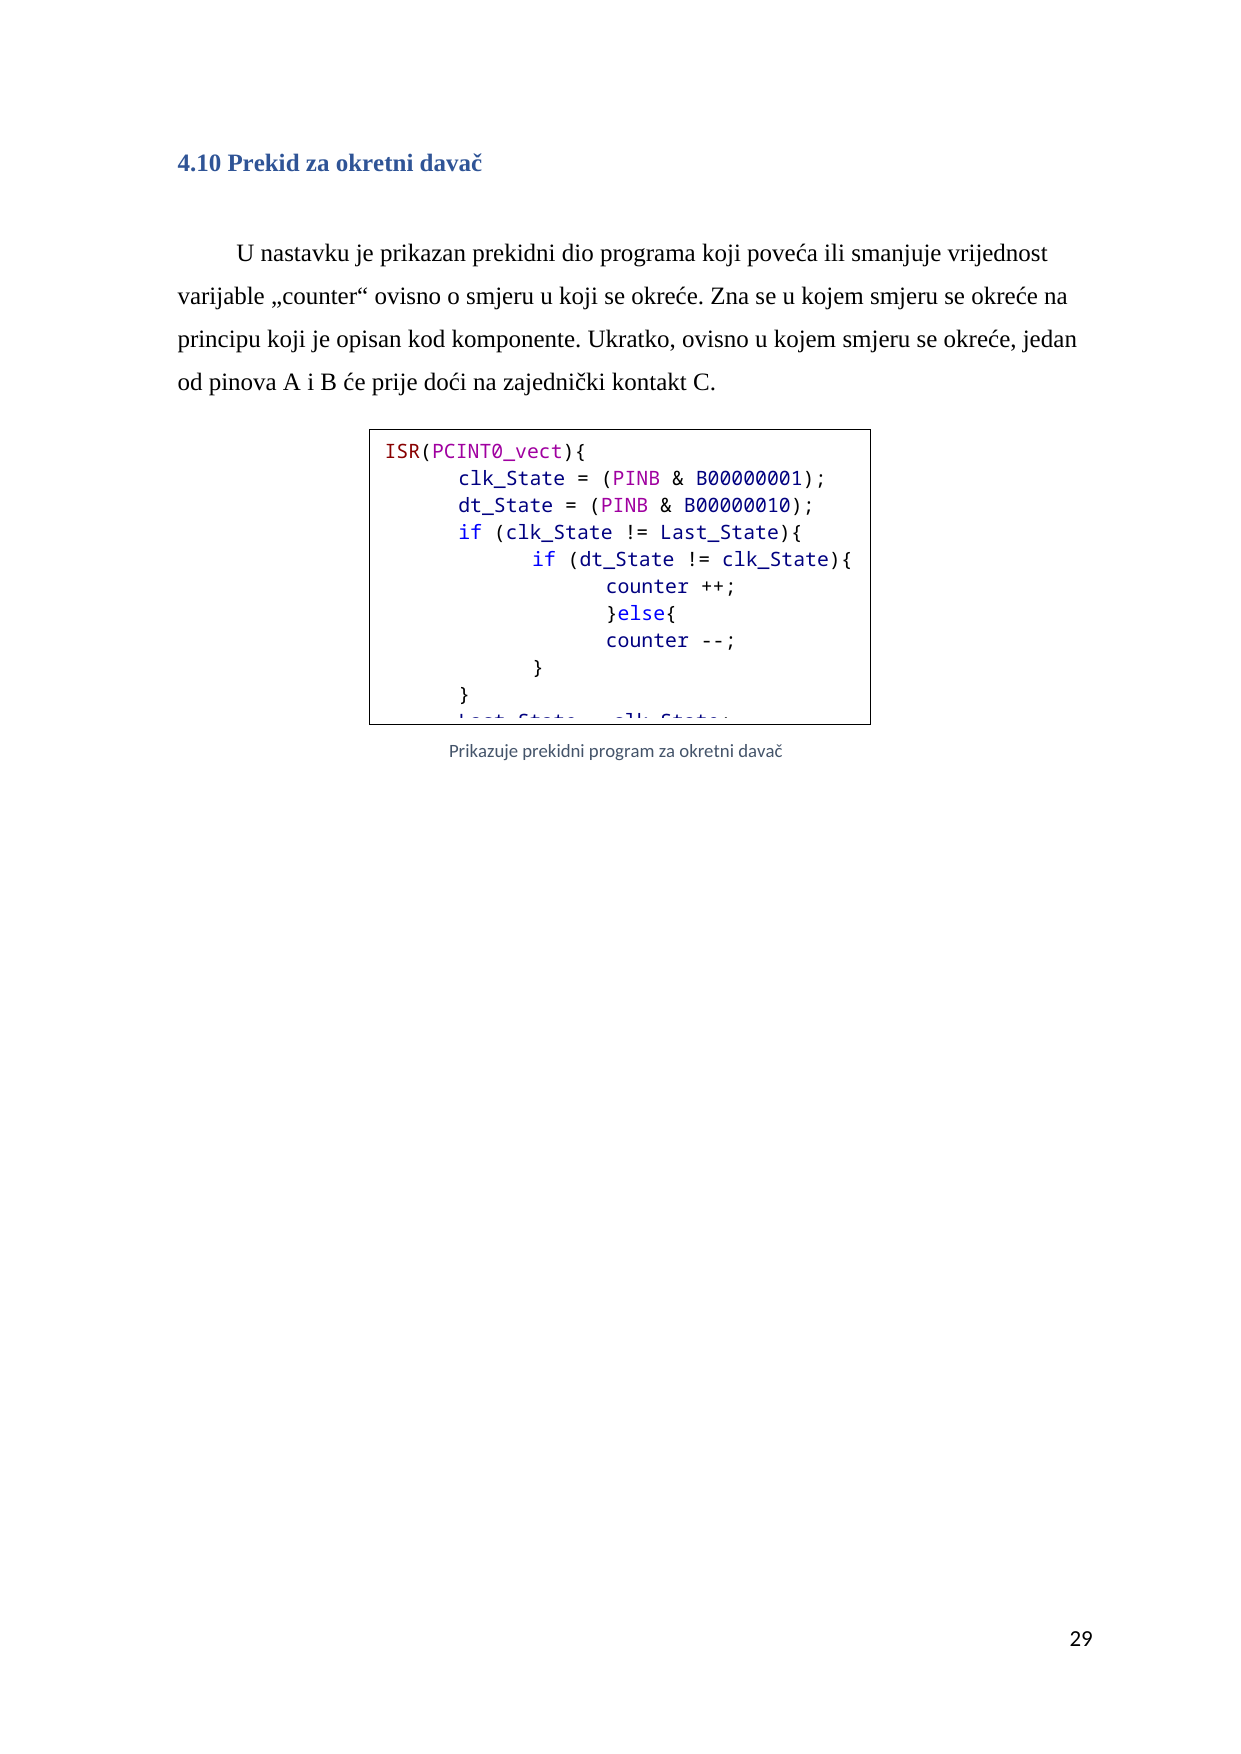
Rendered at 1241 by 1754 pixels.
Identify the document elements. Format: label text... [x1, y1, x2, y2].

subtitle 4.10 Prekid za okretni davač [177, 148, 1092, 176]
text U nastavku je prikazan prekidni dio programa koji poveća ili smanjuje vrijednost varijable „counter“ ovisno o smjeru u koji se okreće. Zna se u kojem smjeru se okreće na principu koji je opisan kod komponente. Ukratko, ovisno u kojem smjeru se okreće, jedan od pinova A i B će prije doći na zajednički kontakt C. [177, 238, 1092, 396]
